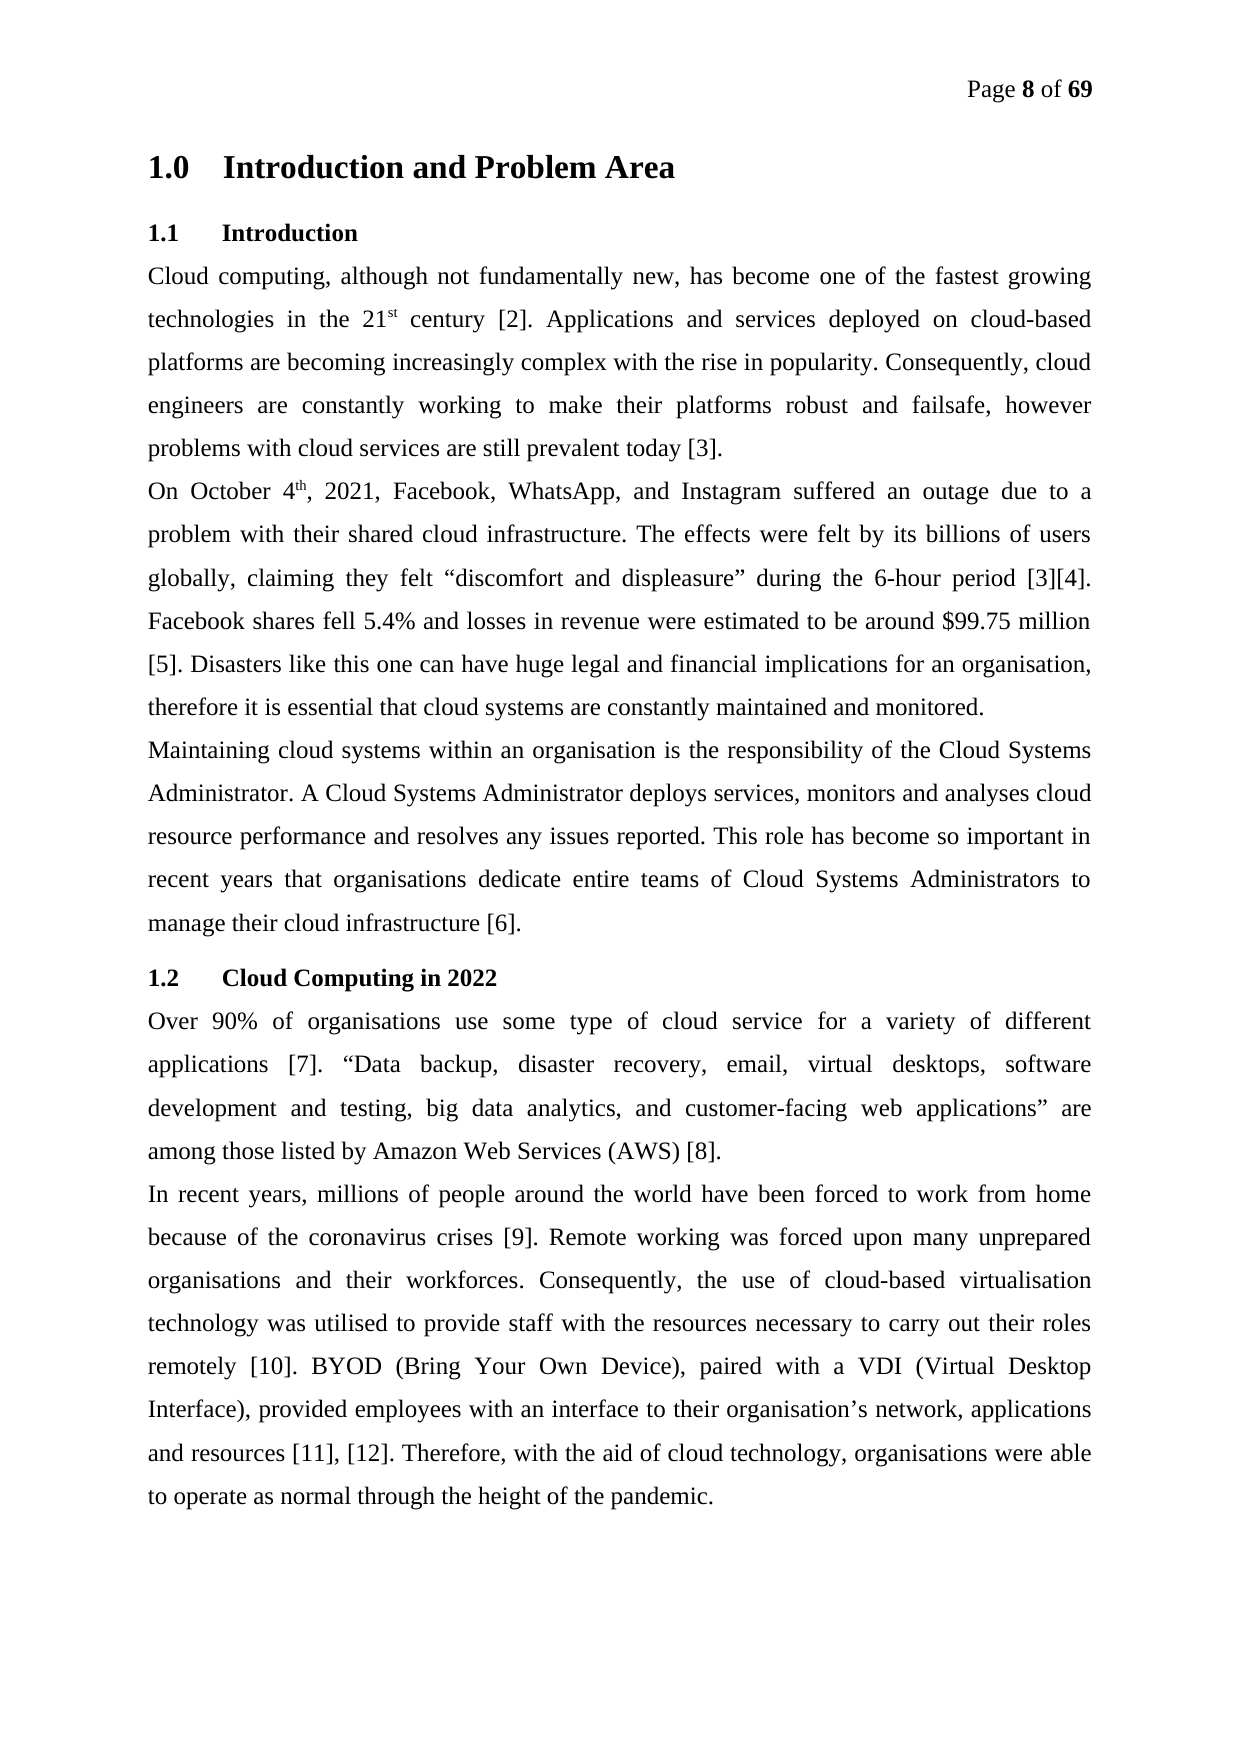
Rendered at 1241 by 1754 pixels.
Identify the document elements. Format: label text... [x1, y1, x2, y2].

text In recent years, millions of people around the world have been forced to work from home because of the coronavirus crises [9]. Remote working was forced upon many unprepared organisations and their workforces. Consequently, the use of cloud-based virtualisation technology was utilised to provide staff with the resources necessary to carry out their roles remotely [10]. BYOD (Bring Your Own Device), paired with a VDI (Virtual Desktop Interface), provided employees with an interface to their organisation’s network, applications and resources [11], [12]. Therefore, with the aid of cloud technology, organisations were able to operate as normal through the height of the pandemic. [148, 1179, 1092, 1509]
text Cloud Computing in 2022 [148, 963, 1092, 992]
text Over 90% of organisations use some type of cloud service for a variety of different applications [7]. “Data backup, disaster recovery, email, virtual desktops, software development and testing, big data analytics, and customer-facing web applications” are among those listed by Amazon Web Services (AWS) [8]. [148, 1006, 1092, 1164]
text Introduction [148, 218, 1092, 246]
text Cloud computing, although not fundamentally new, has become one of the fastest growing technologies in the 21st century [2]. Applications and services deployed on cloud-based platforms are becoming increasingly complex with the rise in popularity. Consequently, cloud engineers are constantly working to make their platforms robust and failsafe, however problems with cloud services are still prevalent today [3]. [148, 261, 1092, 462]
text Maintaining cloud systems within an organisation is the responsibility of the Cloud Systems Administrator. A Cloud Systems Administrator deploys services, monitors and analyses cloud resource performance and resolves any issues reported. This role has become so important in recent years that organisations dedicate entire teams of Cloud Systems Administrators to manage their cloud infrastructure [6]. [148, 735, 1092, 936]
subtitle Introduction and Problem Area [148, 148, 1092, 186]
text On October 4th, 2021, Facebook, WhatsApp, and Instagram suffered an outage due to a problem with their shared cloud infrastructure. The effects were felt by its billions of users globally, claiming they felt “discomfort and displeasure” during the 6-hour period [3][4]. Facebook shares fell 5.4% and losses in revenue were estimated to be around $99.75 million [5]. Disasters like this one can have huge legal and financial implications for an organisation, therefore it is essential that cloud systems are constantly maintained and monitored. [148, 476, 1092, 721]
